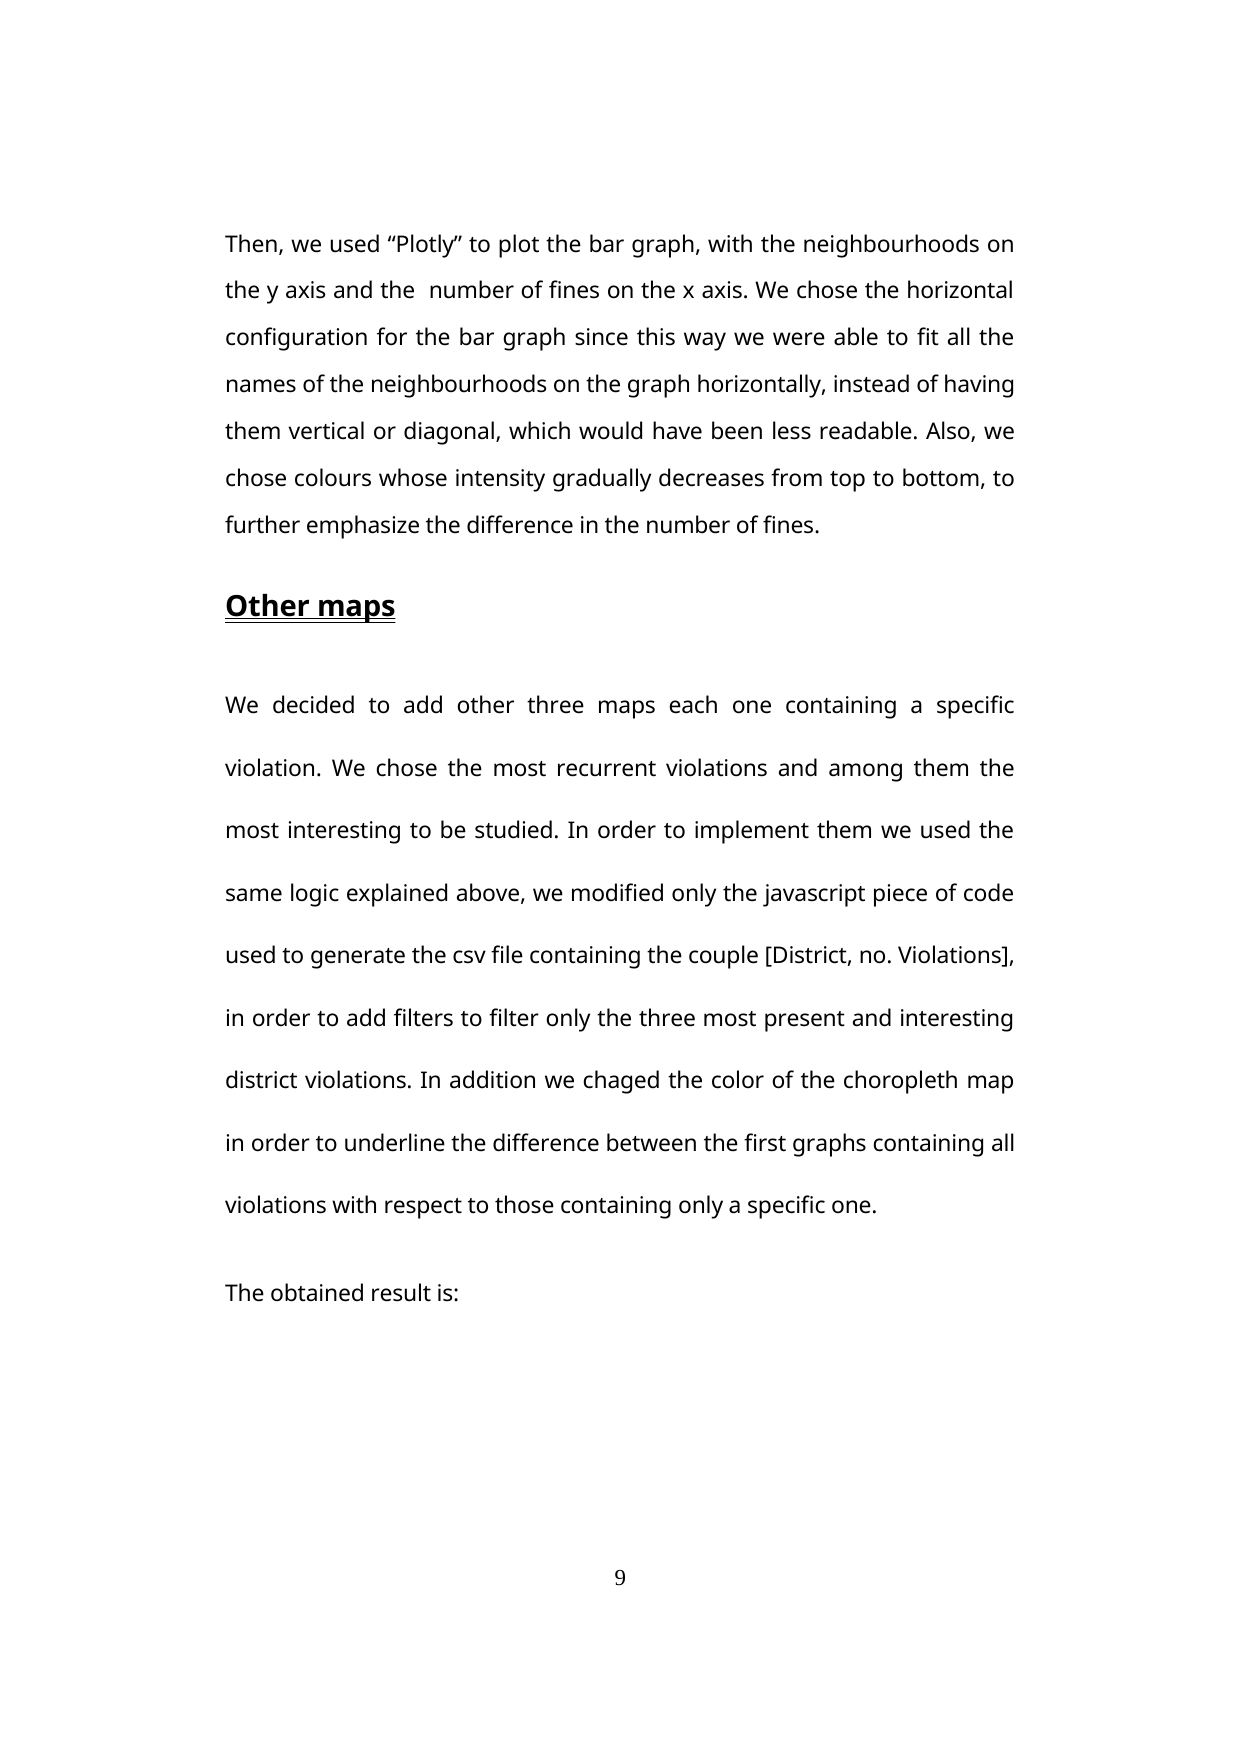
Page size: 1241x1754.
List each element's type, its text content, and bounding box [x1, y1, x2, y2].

text Then, we used “Plotly” to plot the bar graph, with the neighbourhoods on the y axis and the number of fines on the x axis. We chose the horizontal configuration for the bar graph since this way we were able to fit all the names of the neighbourhoods on the graph horizontally, instead of having them vertical or diagonal, which would have been less readable. Also, we chose colours whose intensity gradually decreases from top to bottom, to further emphasize the difference in the number of fines. [225, 228, 1015, 540]
subtitle Other maps [225, 585, 1015, 624]
text The obtained result is: [225, 1277, 1015, 1308]
text We decided to add other three maps each one containing a specific violation. We chose the most recurrent violations and among them the most interesting to be studied. In order to implement them we used the same logic explained above, we modified only the javascript piece of code used to generate the csv file containing the couple [District, no. Violations], in order to add filters to filter only the three most present and interesting district violations. In addition we chaged the color of the choropleth map in order to underline the difference between the first graphs containing all violations with respect to those containing only a specific one. [225, 689, 1015, 1221]
